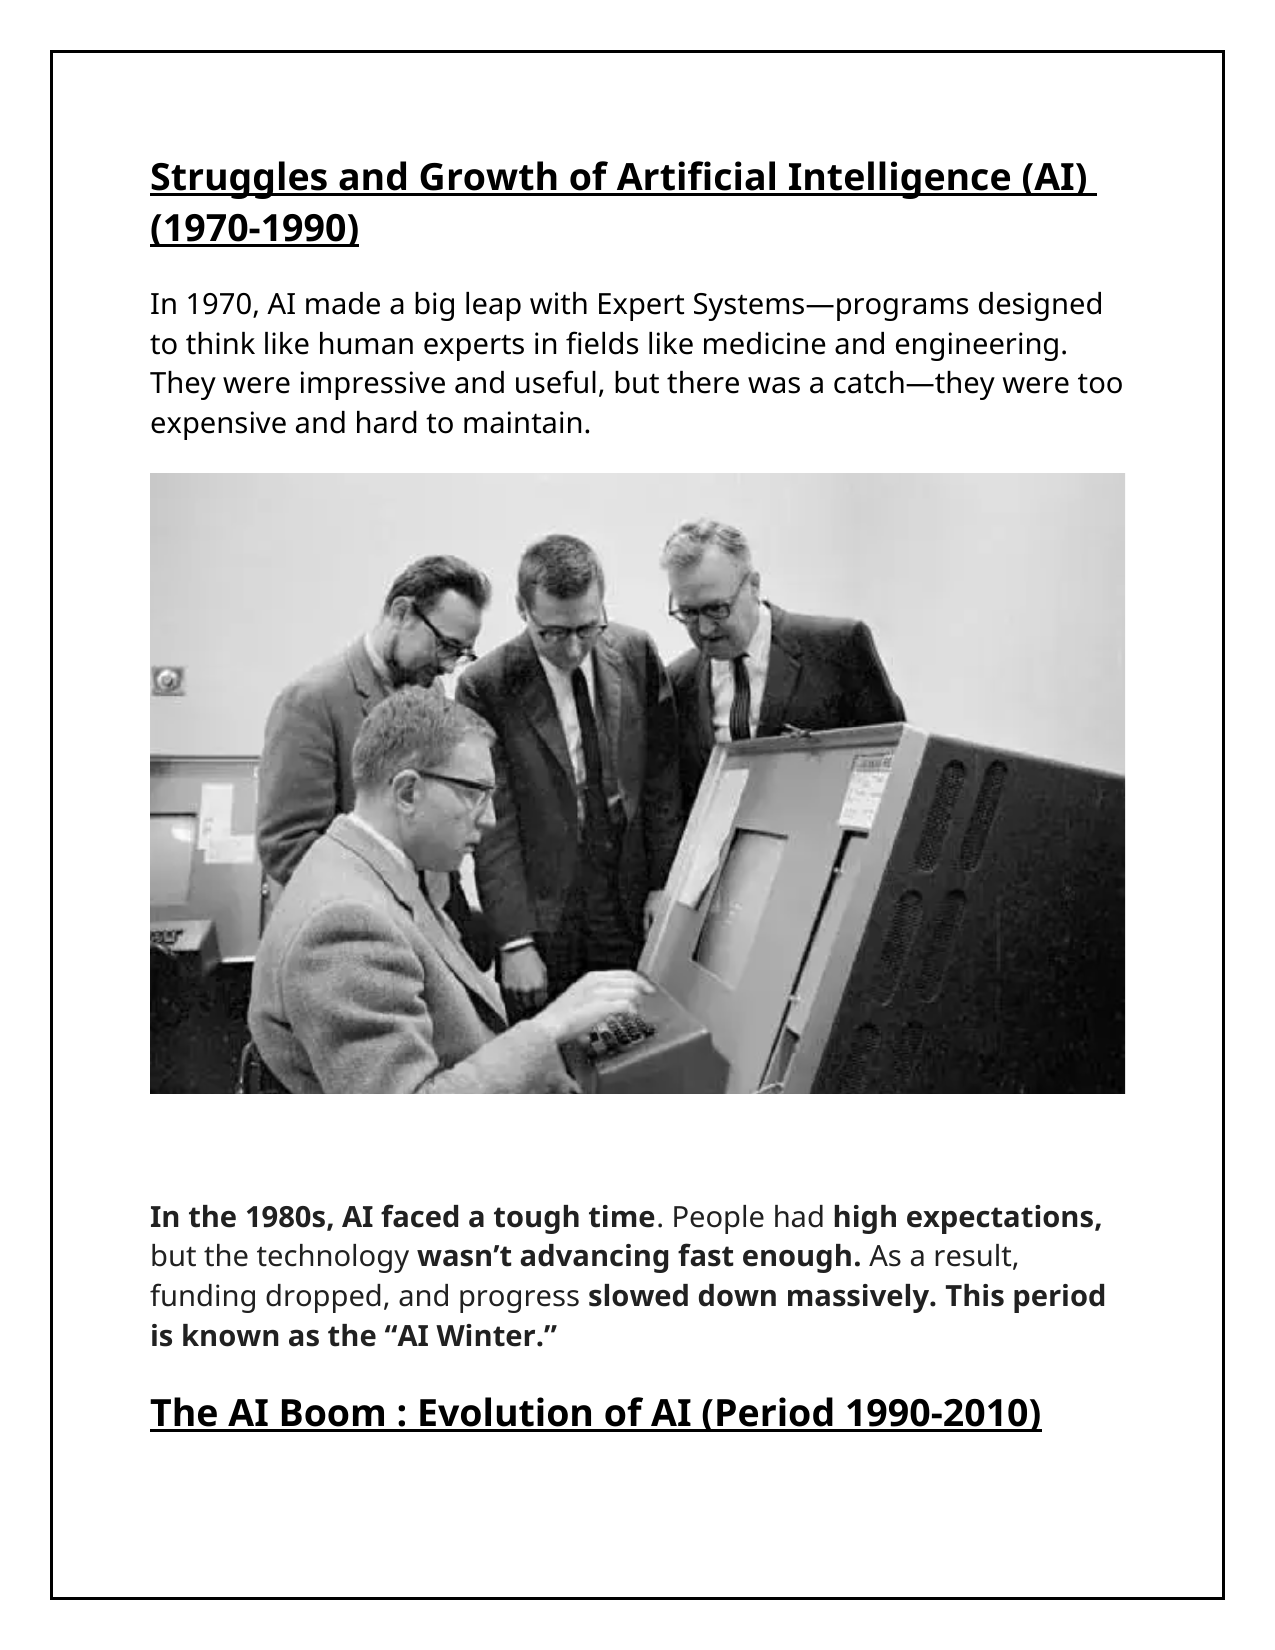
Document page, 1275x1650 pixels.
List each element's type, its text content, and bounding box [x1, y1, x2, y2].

subtitle The AI Boom : Evolution of AI (Period 1990-2010) [150, 1386, 1125, 1437]
picture [150, 473, 1125, 1094]
subtitle Struggles and Growth of Artificial Intelligence (AI) (1970-1990) [150, 150, 1125, 252]
subtitle In the 1980s, AI faced a tough time. People had high expectations, but the technology wasn’t advancing fast enough. As a result, funding dropped, and progress slowed down massively. This period is known as the “AI Winter.” [557, 1196, 1125, 1354]
subtitle In 1970, AI made a big leap with Expert Systems—programs designed to think like human experts in fields like medicine and engineering. They were impressive and useful, but there was a catch—they were too expensive and hard to maintain. [150, 283, 1125, 442]
